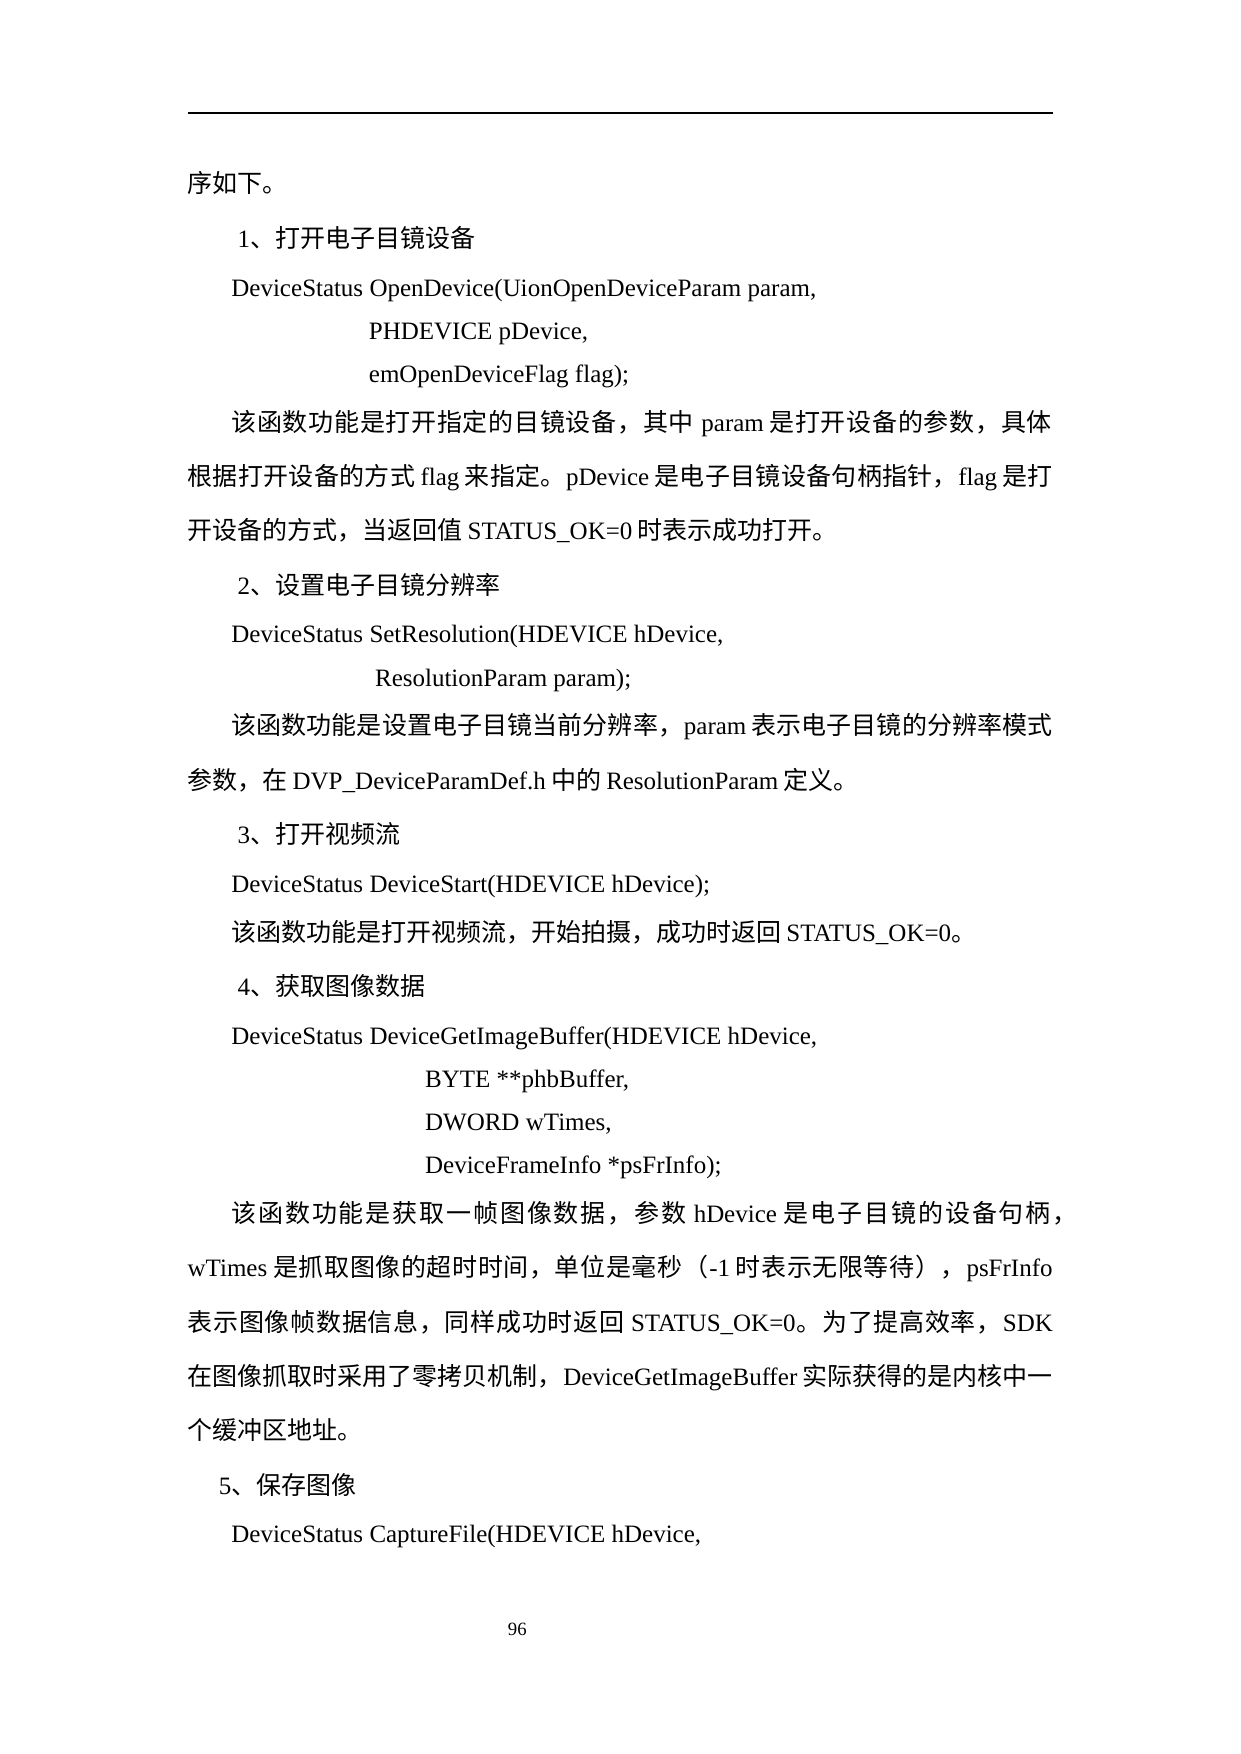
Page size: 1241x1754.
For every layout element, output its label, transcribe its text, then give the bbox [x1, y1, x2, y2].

text DeviceStatus DeviceStart(HDEVICE hDevice); [187, 869, 1053, 898]
text 该函数功能是设置电子目镜当前分辨率，param表示电子目镜的分辨率模式参数，在DVP_DeviceParamDef.h中的ResolutionParam定义。 [187, 706, 1053, 796]
list 打开电子目镜设备 [187, 218, 1053, 254]
text 3、打开视频流 [187, 814, 1053, 851]
text DeviceFrameInfo *psFrInfo); [187, 1150, 1053, 1179]
text PHDEVICE pDevice, [187, 316, 1053, 344]
text DeviceStatus DeviceGetImageBuffer(HDEVICE hDevice, [187, 1021, 1053, 1049]
text DeviceStatus CaptureFile(HDEVICE hDevice, [187, 1519, 1053, 1548]
text DeviceStatus OpenDevice(UionOpenDeviceParam param, [187, 273, 1053, 301]
text BYTE **phbBuffer, [187, 1064, 1053, 1093]
text 5、保存图像 [187, 1465, 1053, 1501]
text DeviceStatus SetResolution(HDEVICE hDevice, [187, 619, 1053, 648]
text 4、获取图像数据 [187, 966, 1053, 1003]
text 该函数功能是打开指定的目镜设备，其中param是打开设备的参数，具体根据打开设备的方式flag来指定。pDevice是电子目镜设备句柄指针，flag是打开设备的方式，当返回值STATUS_OK=0时表示成功打开。 [187, 402, 1053, 547]
text DWORD wTimes, [187, 1107, 1053, 1136]
text ResolutionParam param); [187, 663, 1053, 691]
list 设置电子目镜分辨率 [187, 565, 1053, 601]
text 该函数功能是获取一帧图像数据，参数hDevice是电子目镜的设备句柄，wTimes是抓取图像的超时时间，单位是毫秒（-1时表示无限等待），psFrInfo表示图像帧数据信息，同样成功时返回STATUS_OK=0。为了提高效率，SDK在图像抓取时采用了零拷贝机制，DeviceGetImageBuffer实际获得的是内核中一个缓冲区地址。 [187, 1193, 1053, 1447]
text 该函数功能是打开视频流，开始拍摄，成功时返回STATUS_OK=0。 [187, 912, 1053, 948]
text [187, 164, 1053, 200]
text emOpenDeviceFlag flag); [187, 359, 1053, 388]
